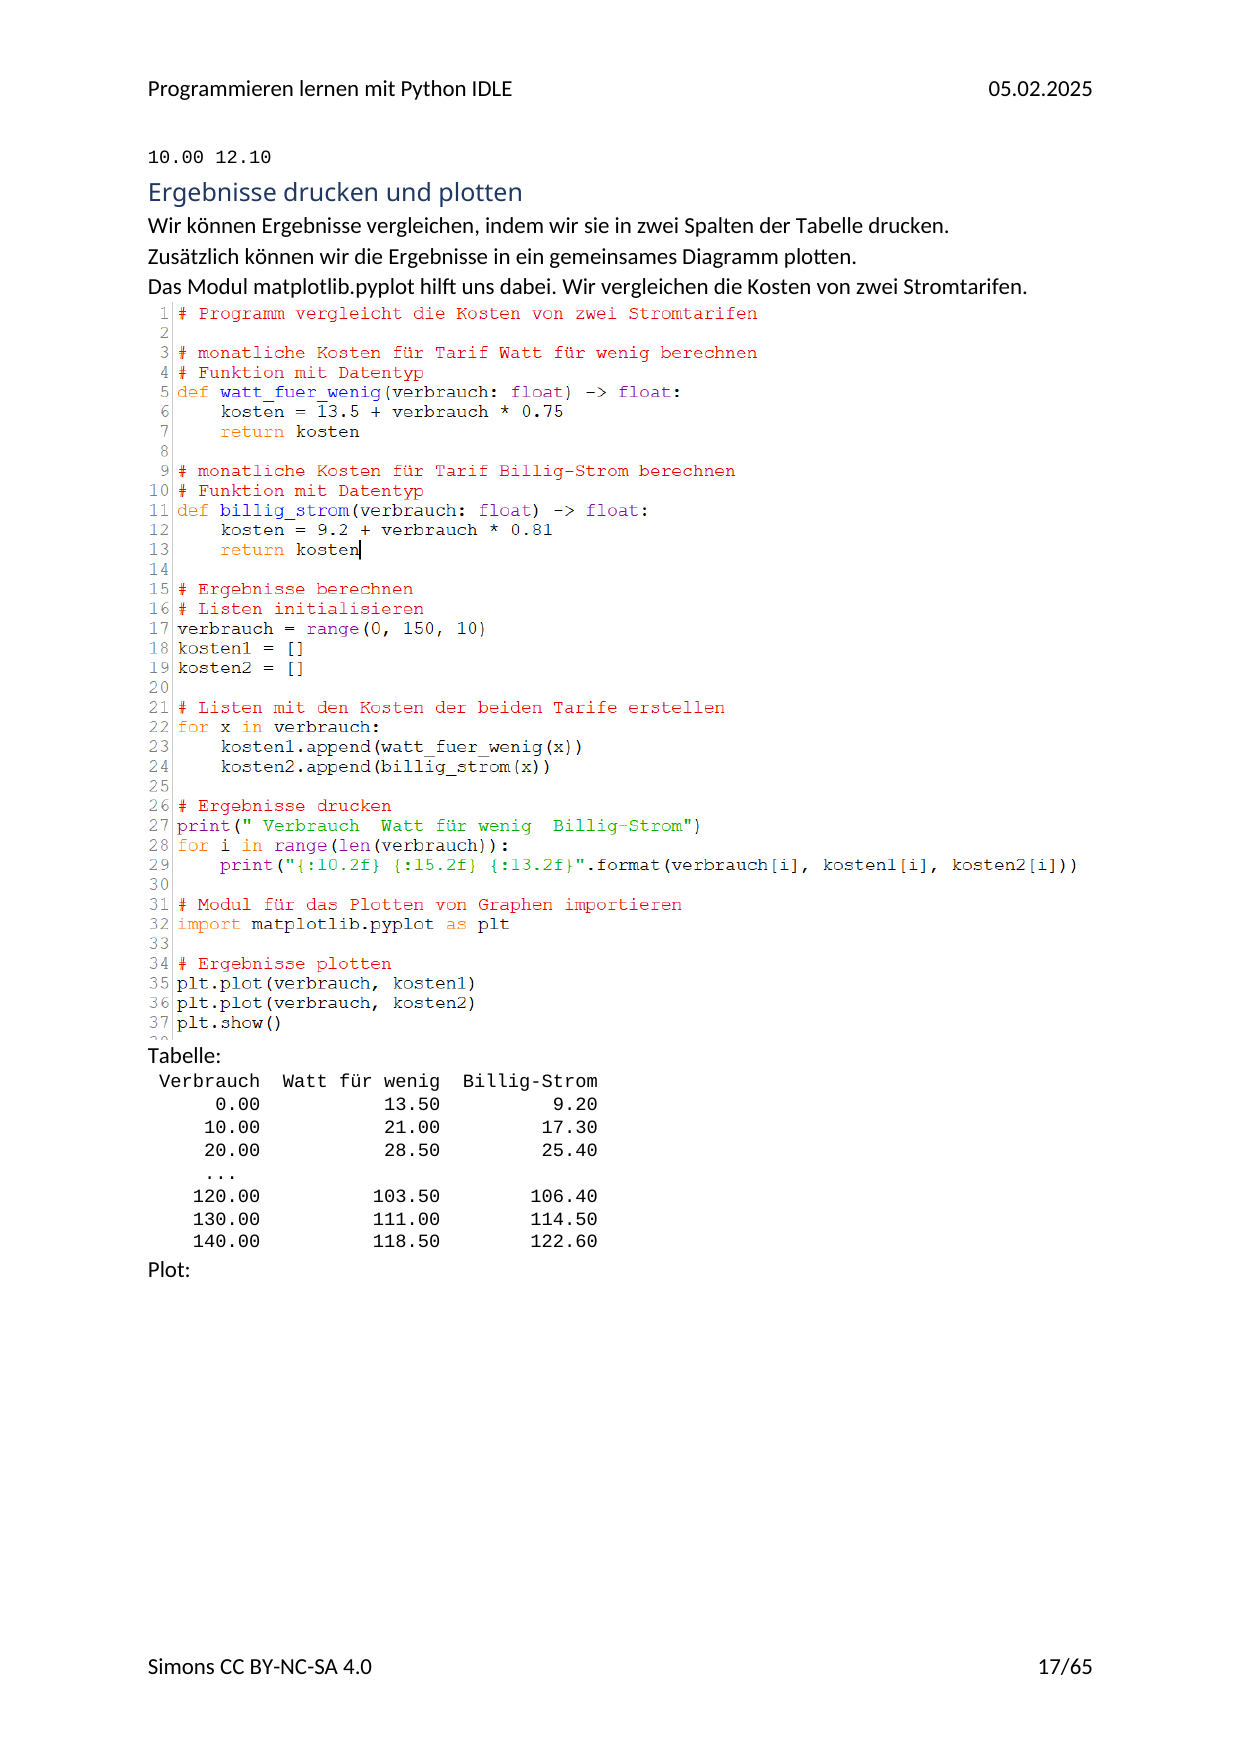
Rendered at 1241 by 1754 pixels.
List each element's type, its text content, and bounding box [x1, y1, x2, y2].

text 120.00 103.50 106.40 [148, 1186, 1092, 1208]
text ... [148, 1163, 1092, 1185]
text Zusätzlich können wir die Ergebnisse in ein gemeinsames Diagramm plotten. [148, 242, 1092, 270]
text Tabelle: [148, 1042, 1092, 1069]
text 130.00 111.00 114.50 [148, 1209, 1092, 1231]
text Plot: [148, 1255, 1092, 1283]
subtitle Ergebnisse drucken und plotten [148, 175, 1092, 209]
text Das Modul matplotlib.pyplot hilft uns dabei. Wir vergleichen die Kosten von zwei Stromtarifen. [148, 272, 1092, 300]
text 10.00 21.00 17.30 [148, 1118, 1092, 1139]
text 20.00 28.50 25.40 [148, 1141, 1092, 1162]
text Wir können Ergebnisse vergleichen, indem wir sie in zwei Spalten der Tabelle drucken. [148, 212, 1092, 239]
text 0.00 13.50 9.20 [148, 1095, 1092, 1116]
picture [147, 302, 1093, 1040]
text 10.00 12.10 [148, 148, 1092, 169]
text 140.00 118.50 122.60 [148, 1232, 1092, 1253]
text Verbrauch Watt für wenig Billig-Strom [148, 1072, 1092, 1093]
